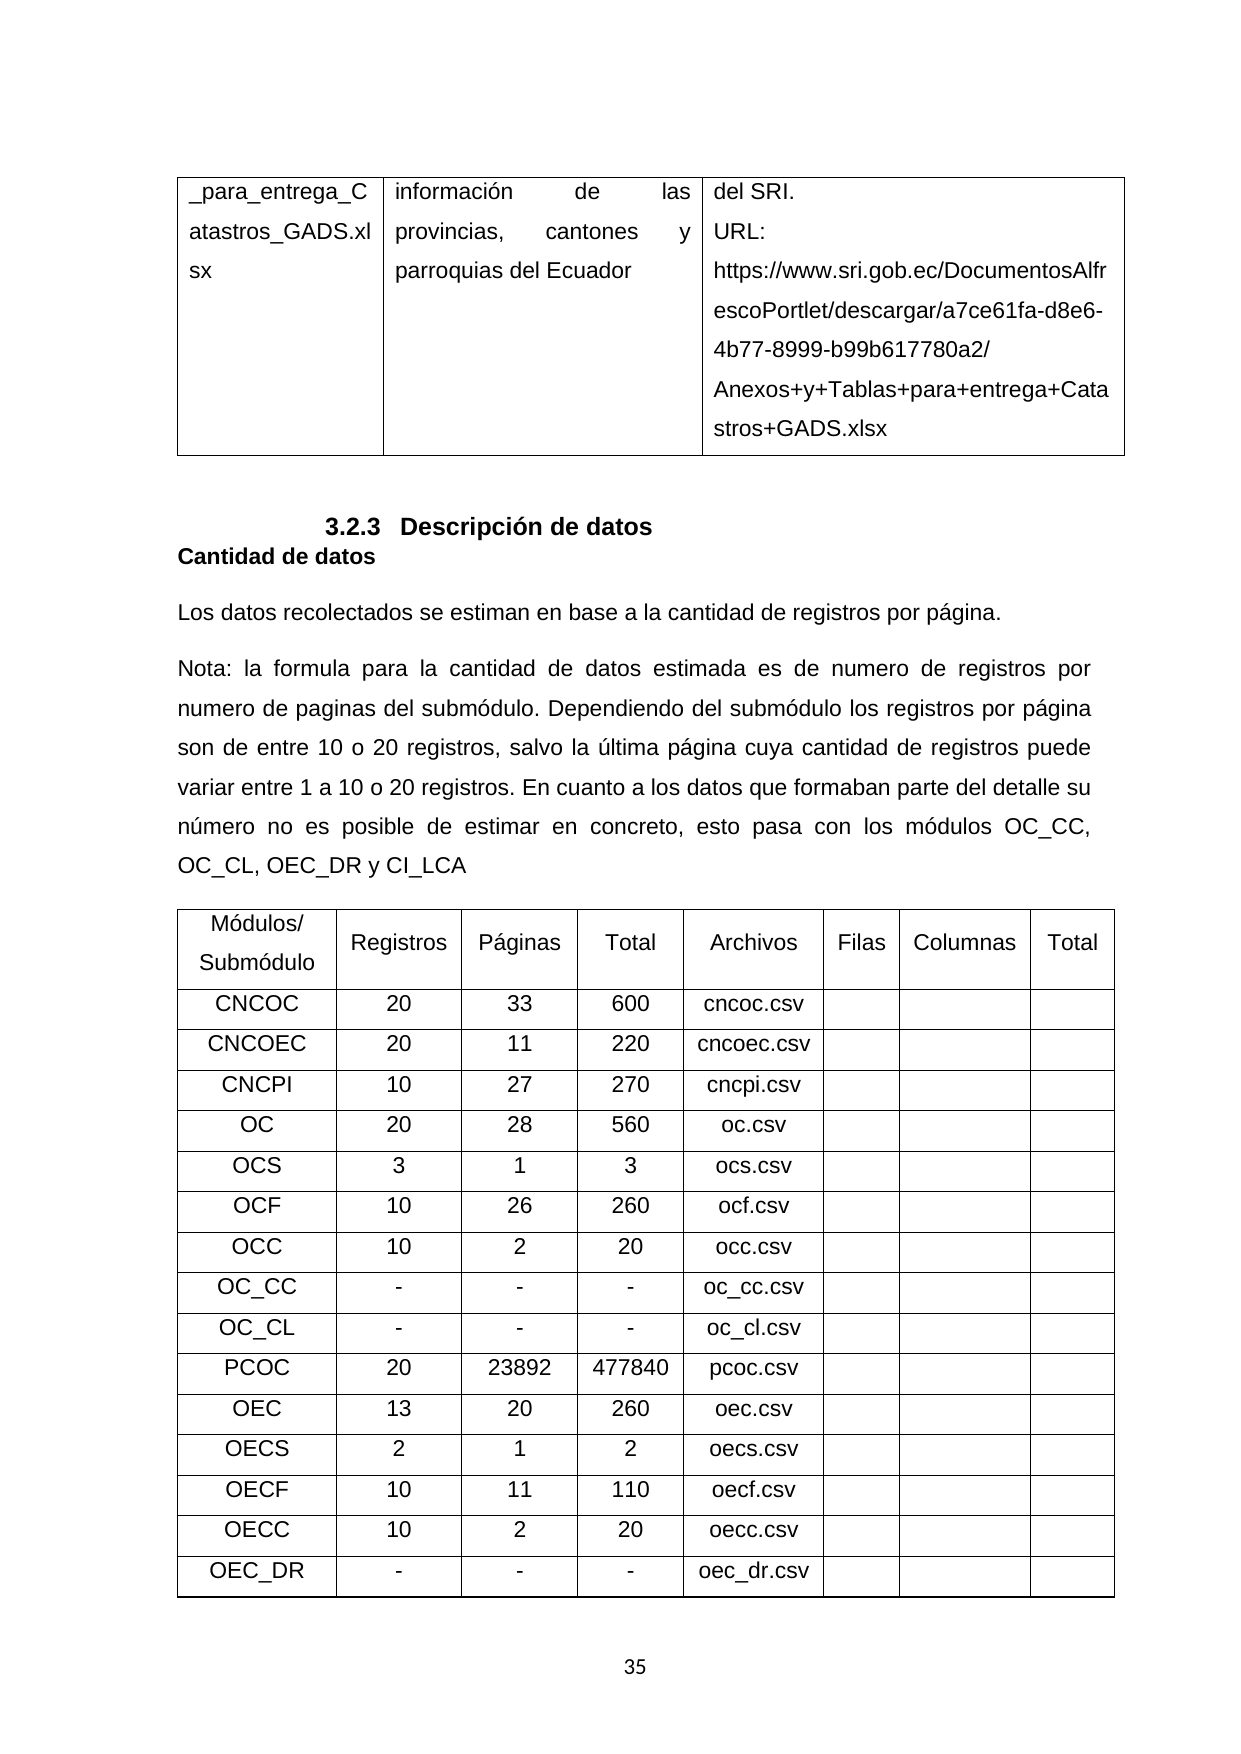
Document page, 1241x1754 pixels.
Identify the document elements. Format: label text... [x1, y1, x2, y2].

table_cell 2 [462, 1516, 577, 1556]
table_cell ocf.csv [684, 1192, 823, 1232]
table_cell 560 [578, 1111, 683, 1151]
table_cell 1 [462, 1435, 577, 1475]
table_cell cncoec.csv [684, 1030, 823, 1070]
table_header Módulos/ Submódulo [178, 910, 336, 989]
table_cell [1031, 1476, 1114, 1515]
table_cell OEC_DR [178, 1557, 336, 1596]
table_cell 20 [337, 1354, 461, 1394]
table_cell OC [178, 1111, 336, 1151]
table_cell [900, 1476, 1030, 1515]
table_cell [1031, 1071, 1114, 1110]
table_cell - [462, 1557, 577, 1596]
table_cell [824, 1273, 899, 1313]
table_cell [1031, 1233, 1114, 1272]
table_header Registros [337, 910, 461, 989]
table_cell [900, 1273, 1030, 1313]
text Cantidad de datos [177, 543, 1092, 569]
table_cell - [578, 1314, 683, 1353]
table_cell [1031, 1395, 1114, 1434]
table_cell [1031, 1152, 1114, 1191]
table_cell 260 [578, 1192, 683, 1232]
table_cell - [578, 1557, 683, 1596]
table_cell oecf.csv [684, 1476, 823, 1515]
table_cell 110 [578, 1476, 683, 1515]
table_cell oec.csv [684, 1395, 823, 1434]
table_header Total [1031, 910, 1114, 989]
table_cell oc.csv [684, 1111, 823, 1151]
table_cell [824, 1314, 899, 1353]
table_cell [178, 178, 383, 454]
table_cell OC_CL [178, 1314, 336, 1353]
table_cell 20 [462, 1395, 577, 1434]
table_cell 33 [462, 990, 577, 1029]
table_cell 3 [578, 1152, 683, 1191]
table_cell CNCPI [178, 1071, 336, 1110]
text Los datos recolectados se estiman en base a la cantidad de registros por página. [177, 599, 1092, 625]
table_cell [824, 1152, 899, 1191]
table_cell [1031, 1354, 1114, 1394]
text Descripción de datos [325, 512, 1092, 541]
table_cell OCC [178, 1233, 336, 1272]
table_cell 11 [462, 1476, 577, 1515]
table_cell 20 [337, 990, 461, 1029]
table_cell [824, 1111, 899, 1151]
table_cell OECS [178, 1435, 336, 1475]
table_cell - [337, 1557, 461, 1596]
table_header Total [578, 910, 683, 989]
table_cell [900, 1192, 1030, 1232]
table_cell 10 [337, 1516, 461, 1556]
table_cell 10 [337, 1233, 461, 1272]
table_cell [900, 1516, 1030, 1556]
table_header Columnas [900, 910, 1030, 989]
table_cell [384, 178, 702, 454]
table_cell cncpi.csv [684, 1071, 823, 1110]
table_cell [900, 1557, 1030, 1596]
table_cell 10 [337, 1192, 461, 1232]
table_cell cncoc.csv [684, 990, 823, 1029]
table_cell 23892 [462, 1354, 577, 1394]
table_cell 2 [578, 1435, 683, 1475]
table_cell - [337, 1314, 461, 1353]
table_cell [1031, 1111, 1114, 1151]
table_cell oecc.csv [684, 1516, 823, 1556]
table_cell OEC [178, 1395, 336, 1434]
table_cell [900, 1111, 1030, 1151]
table_cell OCS [178, 1152, 336, 1191]
table_cell [1031, 1557, 1114, 1596]
table_cell [824, 1476, 899, 1515]
table_cell [824, 990, 899, 1029]
table_cell [900, 1314, 1030, 1353]
table_cell [824, 1233, 899, 1272]
table_cell PCOC [178, 1354, 336, 1394]
table_cell [1031, 1314, 1114, 1353]
table_cell CNCOEC [178, 1030, 336, 1070]
table_cell [824, 1192, 899, 1232]
table_cell OECC [178, 1516, 336, 1556]
table_cell pcoc.csv [684, 1354, 823, 1394]
table_cell [900, 1071, 1030, 1110]
table_cell [824, 1030, 899, 1070]
table_cell 600 [578, 990, 683, 1029]
table_cell 20 [337, 1111, 461, 1151]
table_cell 11 [462, 1030, 577, 1070]
table_cell [824, 1557, 899, 1596]
table_cell [824, 1071, 899, 1110]
table_cell [1031, 1516, 1114, 1556]
table_cell [900, 1233, 1030, 1272]
table_cell oc_cl.csv [684, 1314, 823, 1353]
table_cell [1031, 1435, 1114, 1475]
table_cell [1031, 1273, 1114, 1313]
table_cell 20 [337, 1030, 461, 1070]
table_cell oc_cc.csv [684, 1273, 823, 1313]
table_cell [900, 1152, 1030, 1191]
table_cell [703, 178, 1124, 454]
table_cell 2 [462, 1233, 577, 1272]
table_cell 2 [337, 1435, 461, 1475]
table_cell OECF [178, 1476, 336, 1515]
table_header Páginas [462, 910, 577, 989]
table_cell [1031, 1192, 1114, 1232]
table_cell OC_CC [178, 1273, 336, 1313]
table_cell [1031, 990, 1114, 1029]
table_cell - [462, 1273, 577, 1313]
table_cell 13 [337, 1395, 461, 1434]
table_cell [824, 1516, 899, 1556]
table_cell [824, 1354, 899, 1394]
table_cell 26 [462, 1192, 577, 1232]
table_cell [900, 1030, 1030, 1070]
table_cell 260 [578, 1395, 683, 1434]
table_cell 20 [578, 1233, 683, 1272]
table_cell 220 [578, 1030, 683, 1070]
table_cell CNCOC [178, 990, 336, 1029]
table_cell occ.csv [684, 1233, 823, 1272]
table_cell [1031, 1030, 1114, 1070]
table_cell [824, 1435, 899, 1475]
table_cell [900, 1354, 1030, 1394]
table_cell 10 [337, 1476, 461, 1515]
table_cell 10 [337, 1071, 461, 1110]
table_cell oec_dr.csv [684, 1557, 823, 1596]
table_cell 3 [337, 1152, 461, 1191]
table_cell 477840 [578, 1354, 683, 1394]
table_cell - [578, 1273, 683, 1313]
table_cell 27 [462, 1071, 577, 1110]
table_cell [900, 1435, 1030, 1475]
table_cell [900, 990, 1030, 1029]
table_cell - [337, 1273, 461, 1313]
table_cell - [462, 1314, 577, 1353]
table_cell 28 [462, 1111, 577, 1151]
table_cell 270 [578, 1071, 683, 1110]
table_cell OCF [178, 1192, 336, 1232]
table_cell 1 [462, 1152, 577, 1191]
table_cell [900, 1395, 1030, 1434]
table_header Filas [824, 910, 899, 989]
table_cell oecs.csv [684, 1435, 823, 1475]
text Nota: la formula para la cantidad de datos estimada es de numero de registros por numero de paginas del submódulo. Dependiendo del submódulo los registros por página son de entre 10 o 20 registros, salvo la última página cuya cantidad de registros puede variar entre 1 a 10 o 20 registros. En cuanto a los datos que formaban parte del detalle su número no es posible de estimar en concreto, esto pasa con los módulos OC_CC, OC_CL, OEC_DR y CI_LCA [177, 655, 1092, 879]
table_cell [824, 1395, 899, 1434]
table_cell ocs.csv [684, 1152, 823, 1191]
table_header Archivos [684, 910, 823, 989]
table_cell 20 [578, 1516, 683, 1556]
